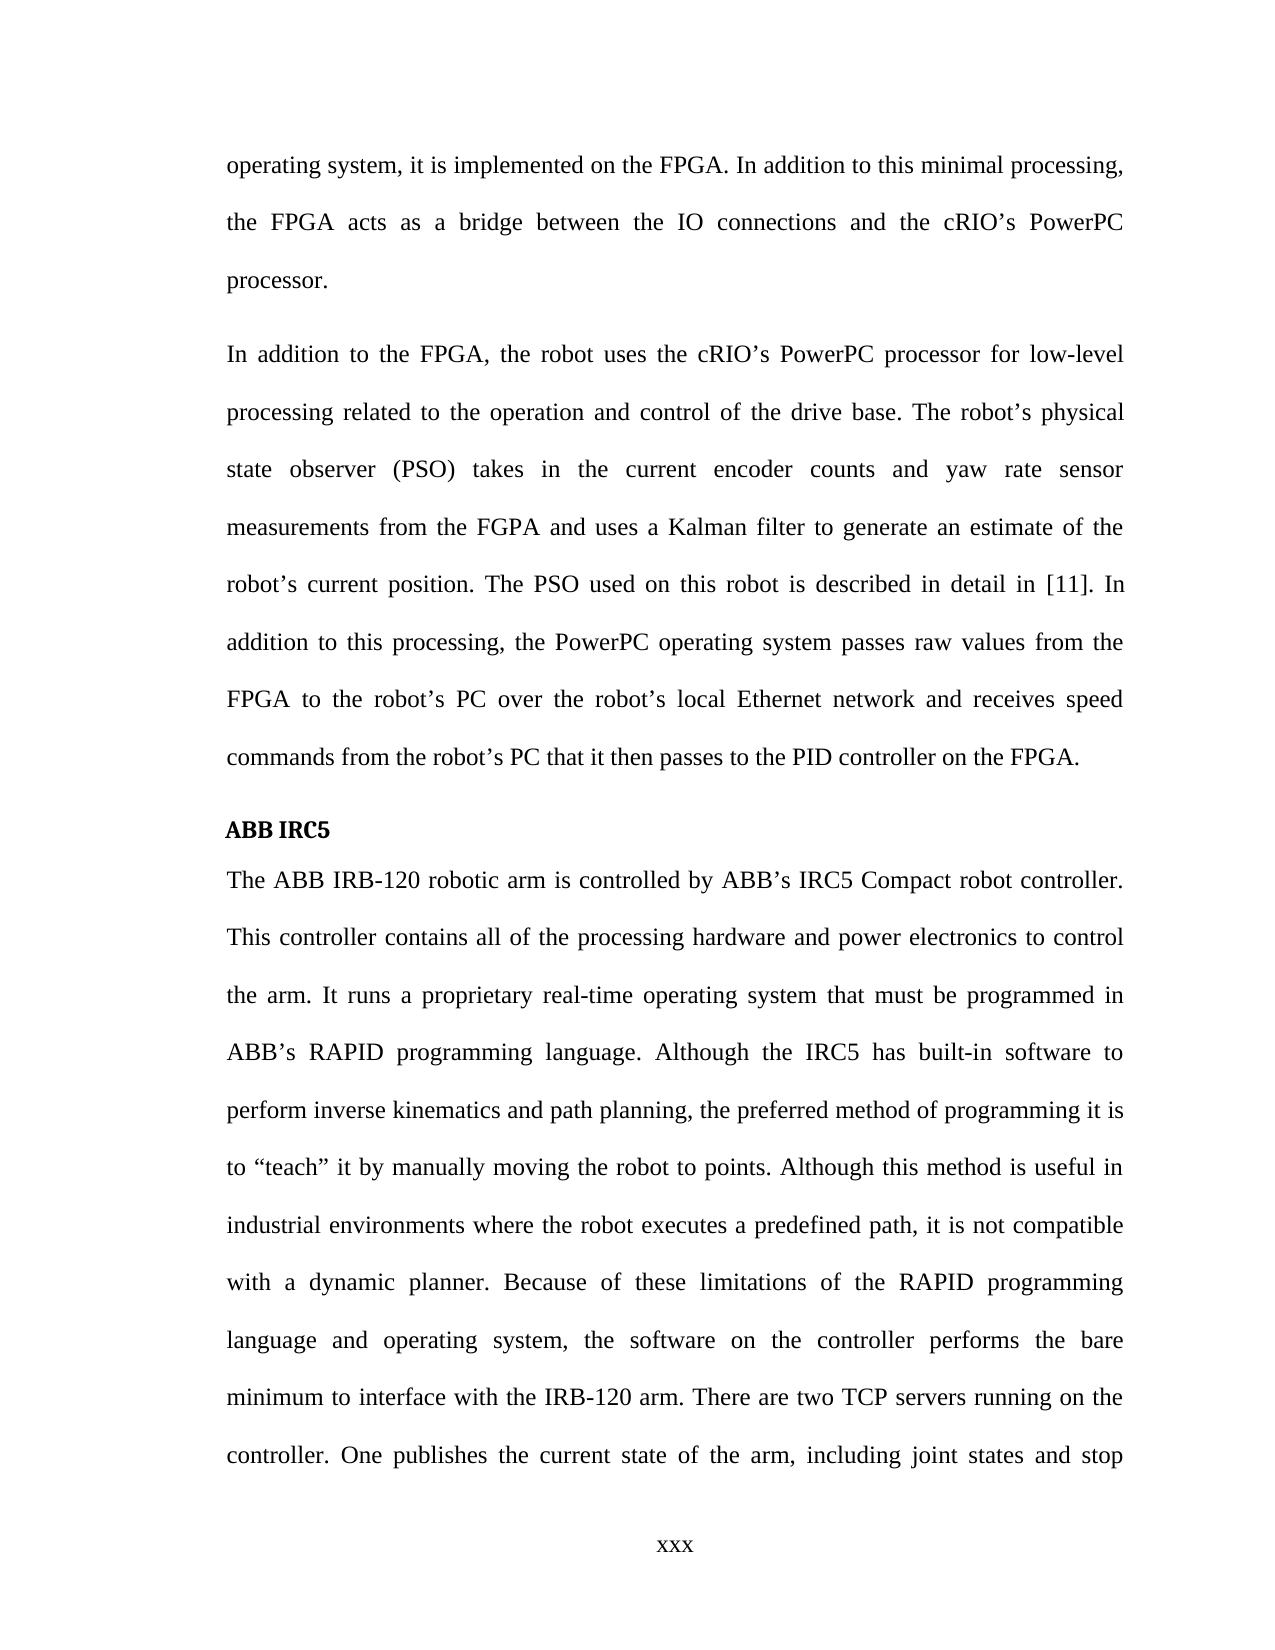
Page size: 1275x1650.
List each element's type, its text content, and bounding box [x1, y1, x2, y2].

text In addition to the FPGA, the robot uses the cRIO’s PowerPC processor for low-level processing related to the operation and control of the drive base. The robot’s physical state observer (PSO) takes in the current encoder counts and yaw rate sensor measurements from the FGPA and uses a Kalman filter to generate an estimate of the robot’s current position. The PSO used on this robot is described in detail in [11]. In addition to this processing, the PowerPC operating system passes raw values from the FPGA to the robot’s PC over the robot’s local Ethernet network and receives speed commands from the robot’s PC that it then passes to the PID controller on the FPGA. [226, 339, 1125, 770]
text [226, 865, 1125, 1469]
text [226, 150, 1125, 294]
subtitle ABB IRC5 [225, 816, 1125, 844]
